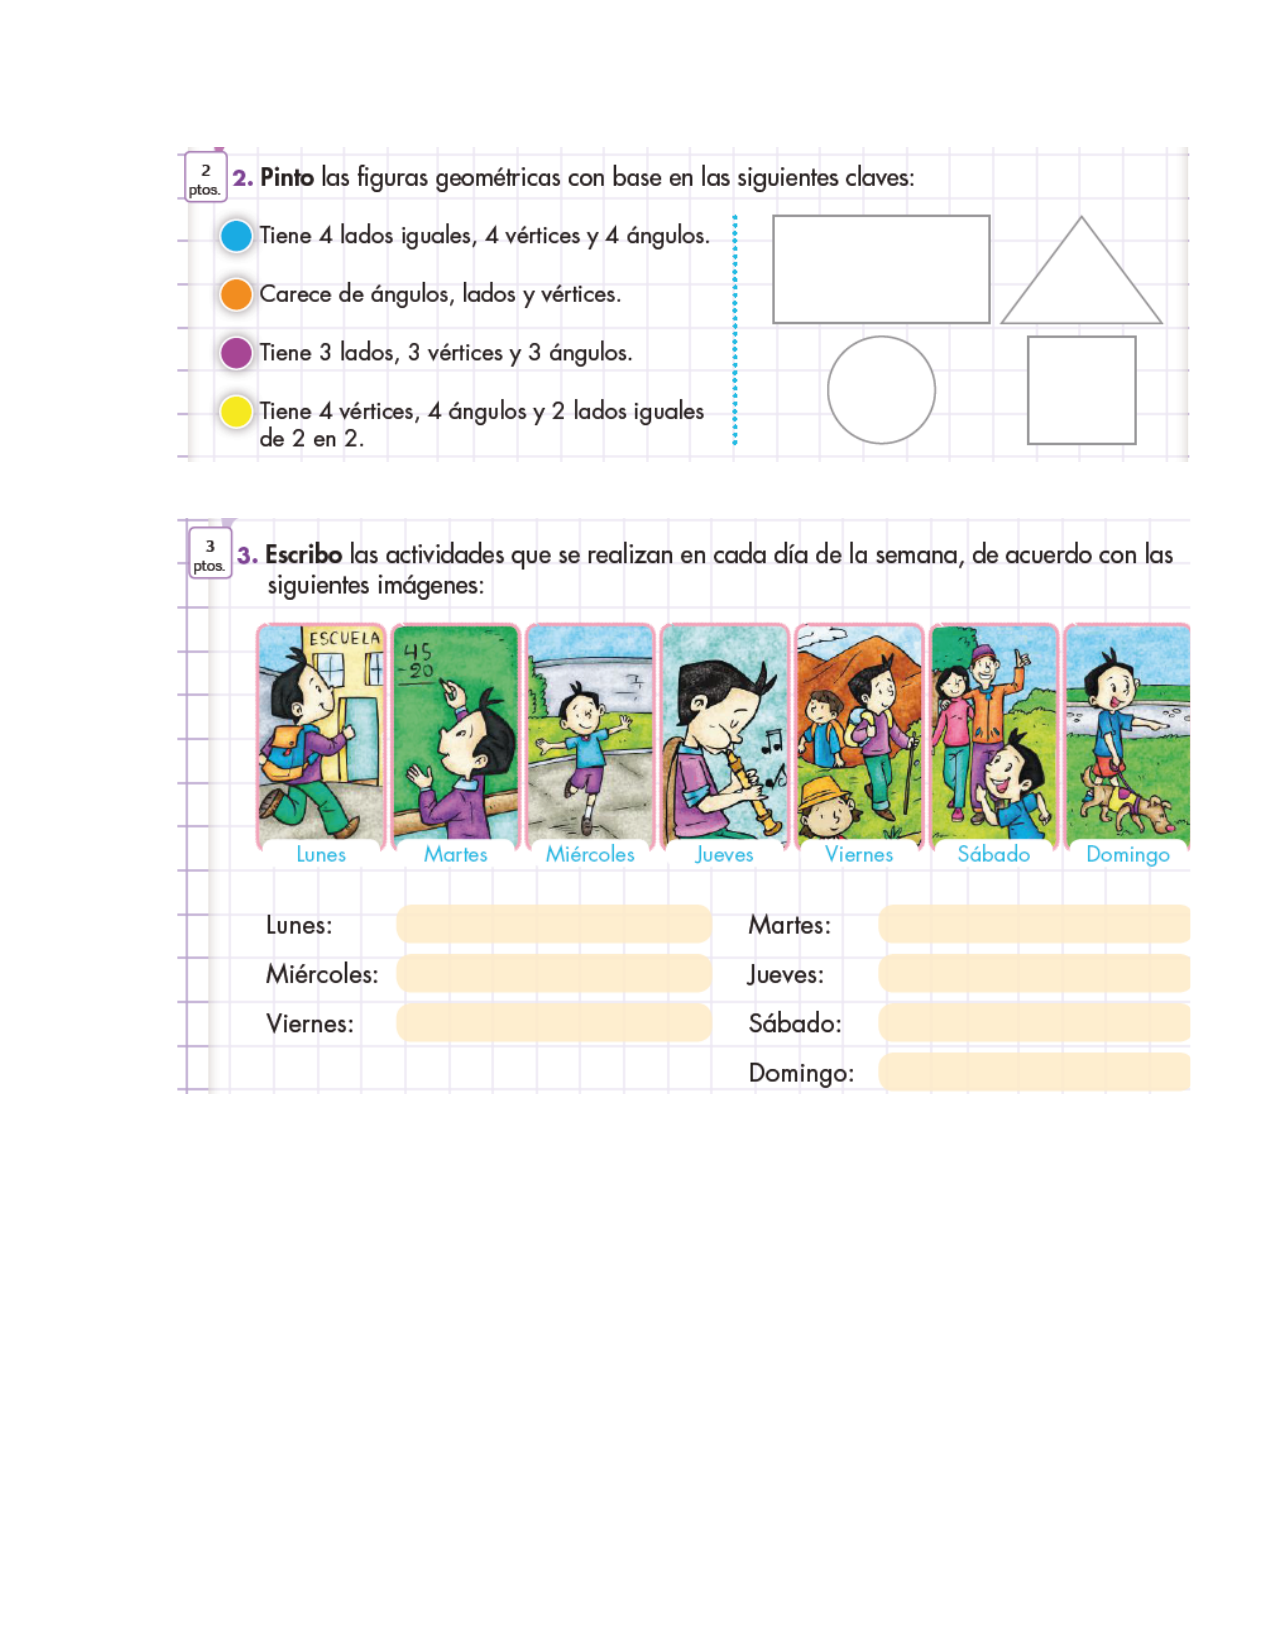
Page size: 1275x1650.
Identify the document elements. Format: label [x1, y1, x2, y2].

picture [177, 518, 1191, 1094]
picture [177, 147, 1190, 462]
